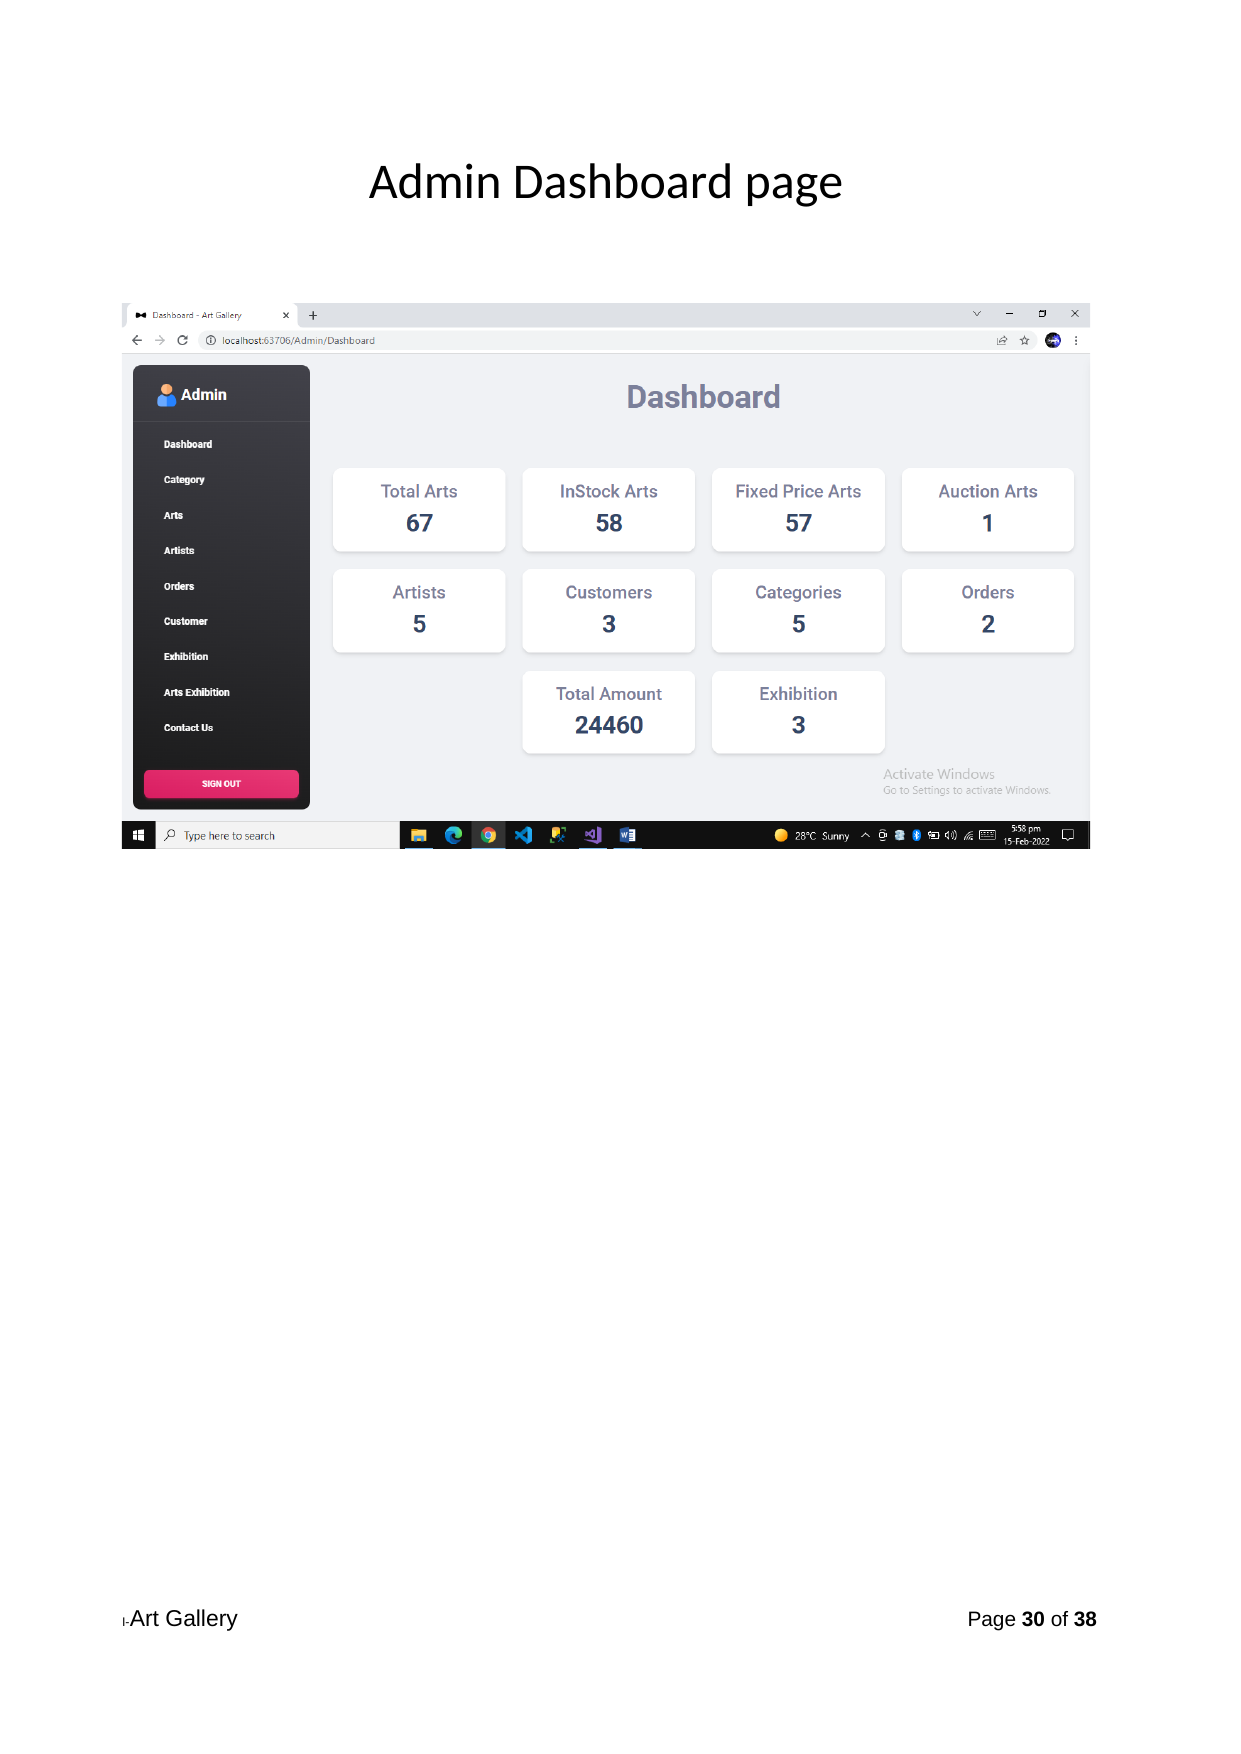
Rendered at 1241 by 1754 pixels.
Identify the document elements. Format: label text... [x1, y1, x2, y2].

text Admin Dashboard page [122, 150, 1090, 211]
picture [121, 303, 1091, 849]
